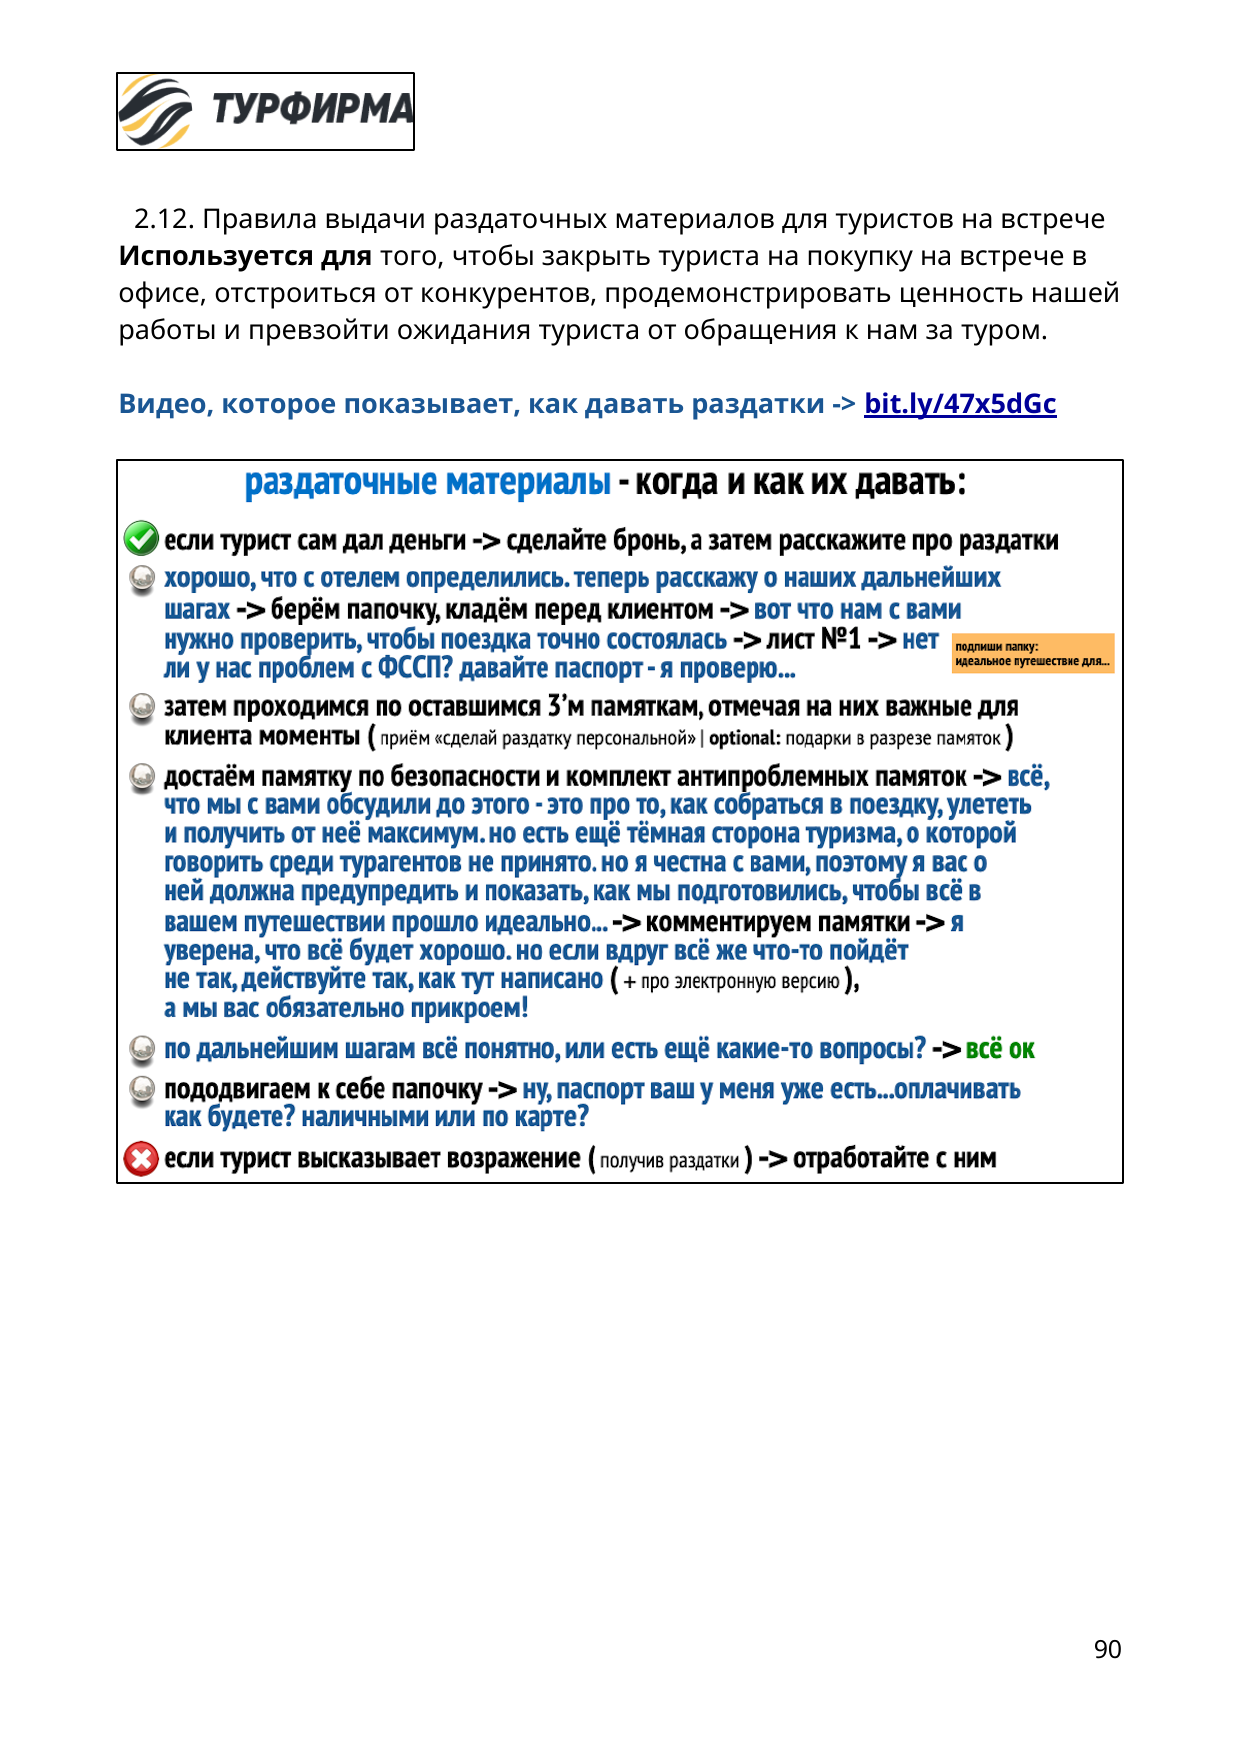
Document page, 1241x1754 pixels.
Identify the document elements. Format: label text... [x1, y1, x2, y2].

text Используется для того, чтобы закрыть туриста на покупку на встрече в офисе, отстроиться от конкурентов, продемонстрировать ценность нашей работы и превзойти ожидания туриста от обращения к нам за туром. [118, 237, 1122, 347]
picture [118, 74, 413, 149]
text 2.12. Правила выдачи раздаточных материалов для туристов на встрече [118, 200, 1122, 237]
picture [118, 461, 1122, 1182]
text Видео, которое показывает, как давать раздатки -> bit.ly/47x5dGc [118, 384, 1122, 421]
